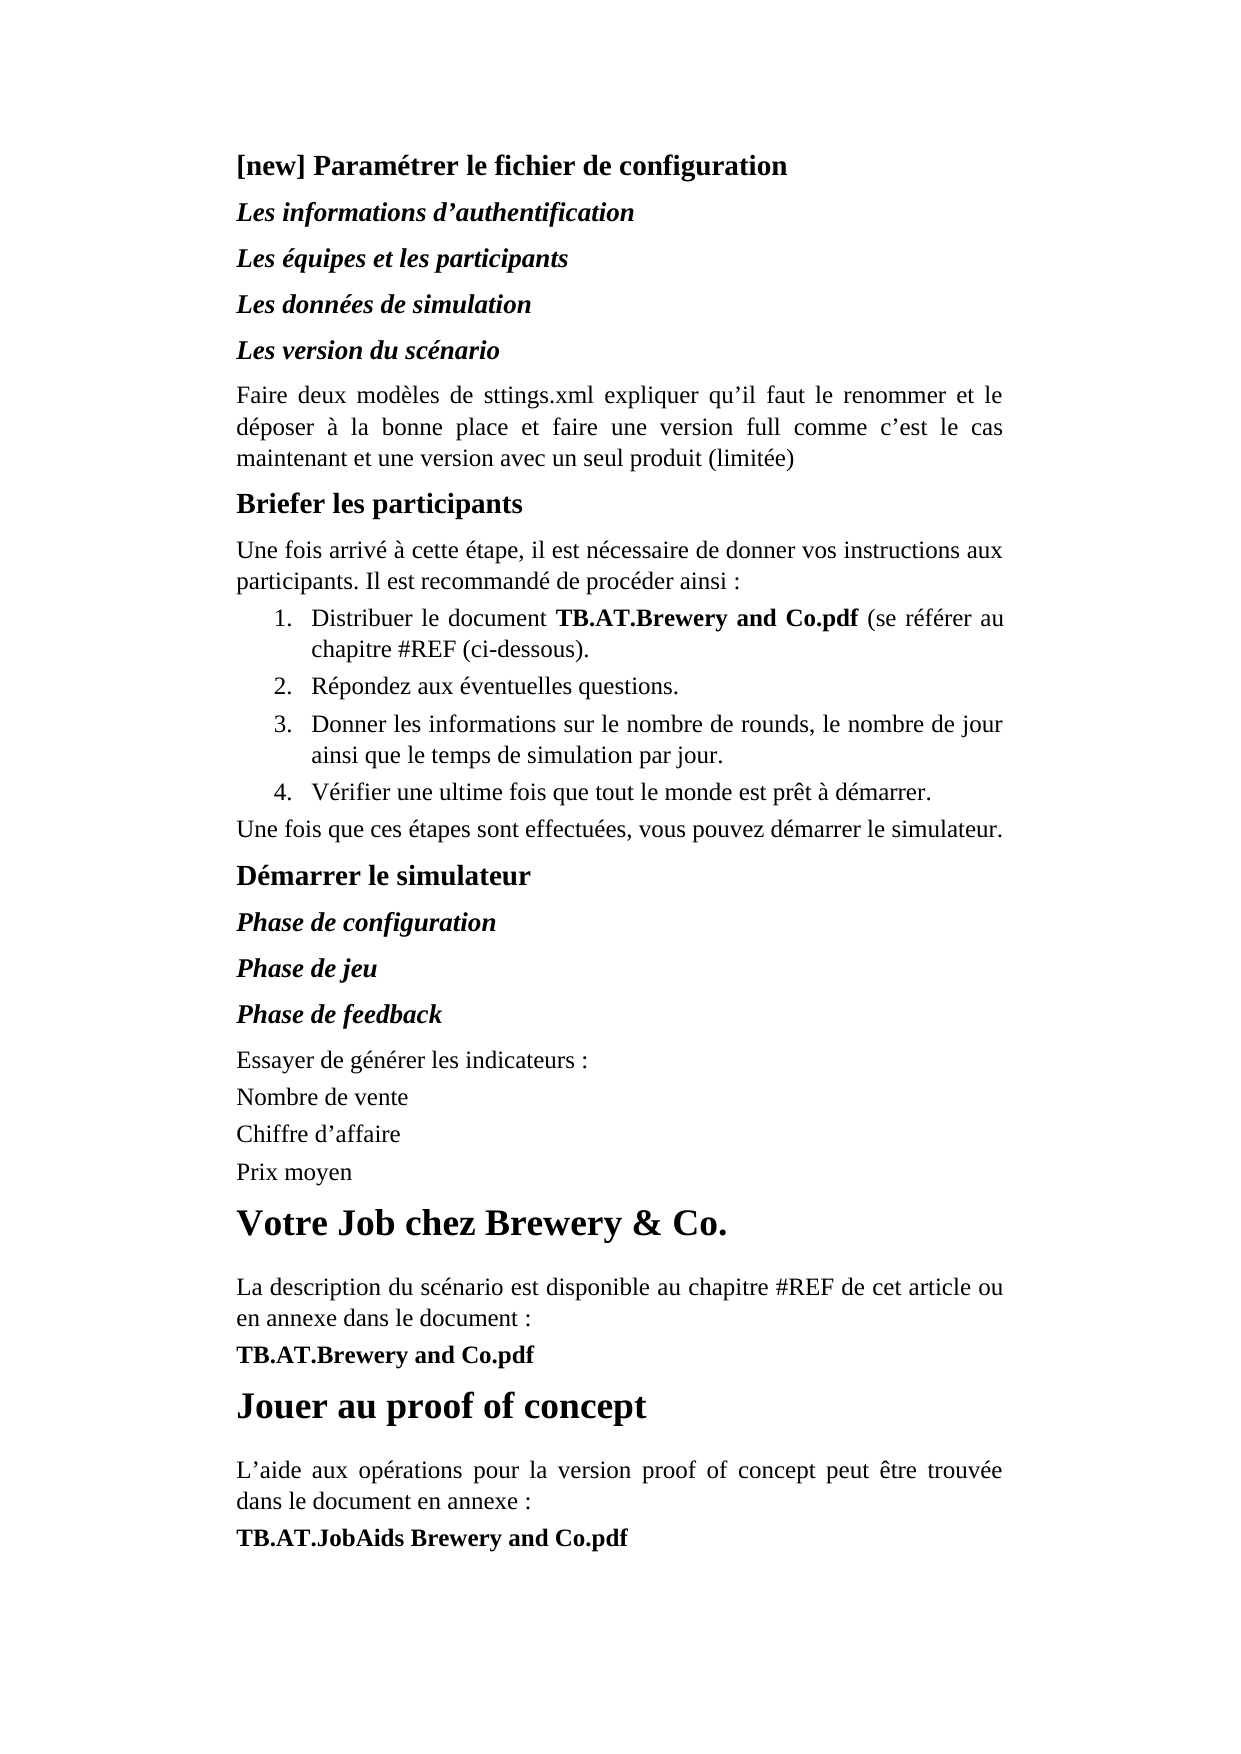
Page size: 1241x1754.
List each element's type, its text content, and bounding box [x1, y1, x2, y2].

list Distribuer le document TB.AT.Brewery and Co.pdf (se référer au chapitre #REF (ci-dessous). [274, 603, 1004, 663]
text La description du scénario est disponible au chapitre #REF de cet article ou en annexe dans le document : [236, 1272, 1004, 1331]
text TB.AT.Brewery and Co.pdf [236, 1340, 1004, 1369]
text Jouer au proof of concept [236, 1383, 1004, 1427]
list Vérifier une ultime fois que tout le monde est prêt à démarrer. [274, 777, 1004, 806]
text Chiffre d’affaire [236, 1119, 1004, 1148]
text Une fois que ces étapes sont effectuées, vous pouvez démarrer le simulateur. [236, 814, 1004, 843]
text Les équipes et les participants [236, 242, 1004, 273]
text Phase de feedback [236, 999, 1004, 1030]
text TB.AT.JobAids Brewery and Co.pdf [236, 1523, 1004, 1552]
text Faire deux modèles de sttings.xml expliquer qu’il faut le renommer et le déposer à la bonne place et faire une version full comme c’est le cas maintenant et une version avec un seul produit (limitée) [236, 381, 1004, 471]
text Prix moyen [236, 1157, 1004, 1185]
list Donner les informations sur le nombre de rounds, le nombre de jour ainsi que le temps de simulation par jour. [274, 709, 1004, 768]
text Essayer de générer les indicateurs : [236, 1045, 1004, 1073]
text Phase de jeu [236, 953, 1004, 984]
text Une fois arrivé à cette étape, il est nécessaire de donner vos instructions aux participants. Il est recommandé de procéder ainsi : [236, 535, 1004, 594]
text Démarrer le simulateur [236, 858, 1004, 891]
text Les informations d’authentification [236, 196, 1004, 227]
text Briefer les participants [236, 486, 1004, 520]
text Nombre de vente [236, 1082, 1004, 1111]
text Votre Job chez Brewery & Co. [236, 1200, 1004, 1243]
text Les données de simulation [236, 288, 1004, 319]
text L’aide aux opérations pour la version proof of concept peut être trouvée dans le document en annexe : [236, 1455, 1004, 1515]
text Phase de configuration [236, 907, 1004, 938]
text [new] Paramétrer le fichier de configuration [236, 148, 1004, 181]
list Répondez aux éventuelles questions. [274, 671, 1004, 700]
text Les version du scénario [236, 334, 1004, 366]
